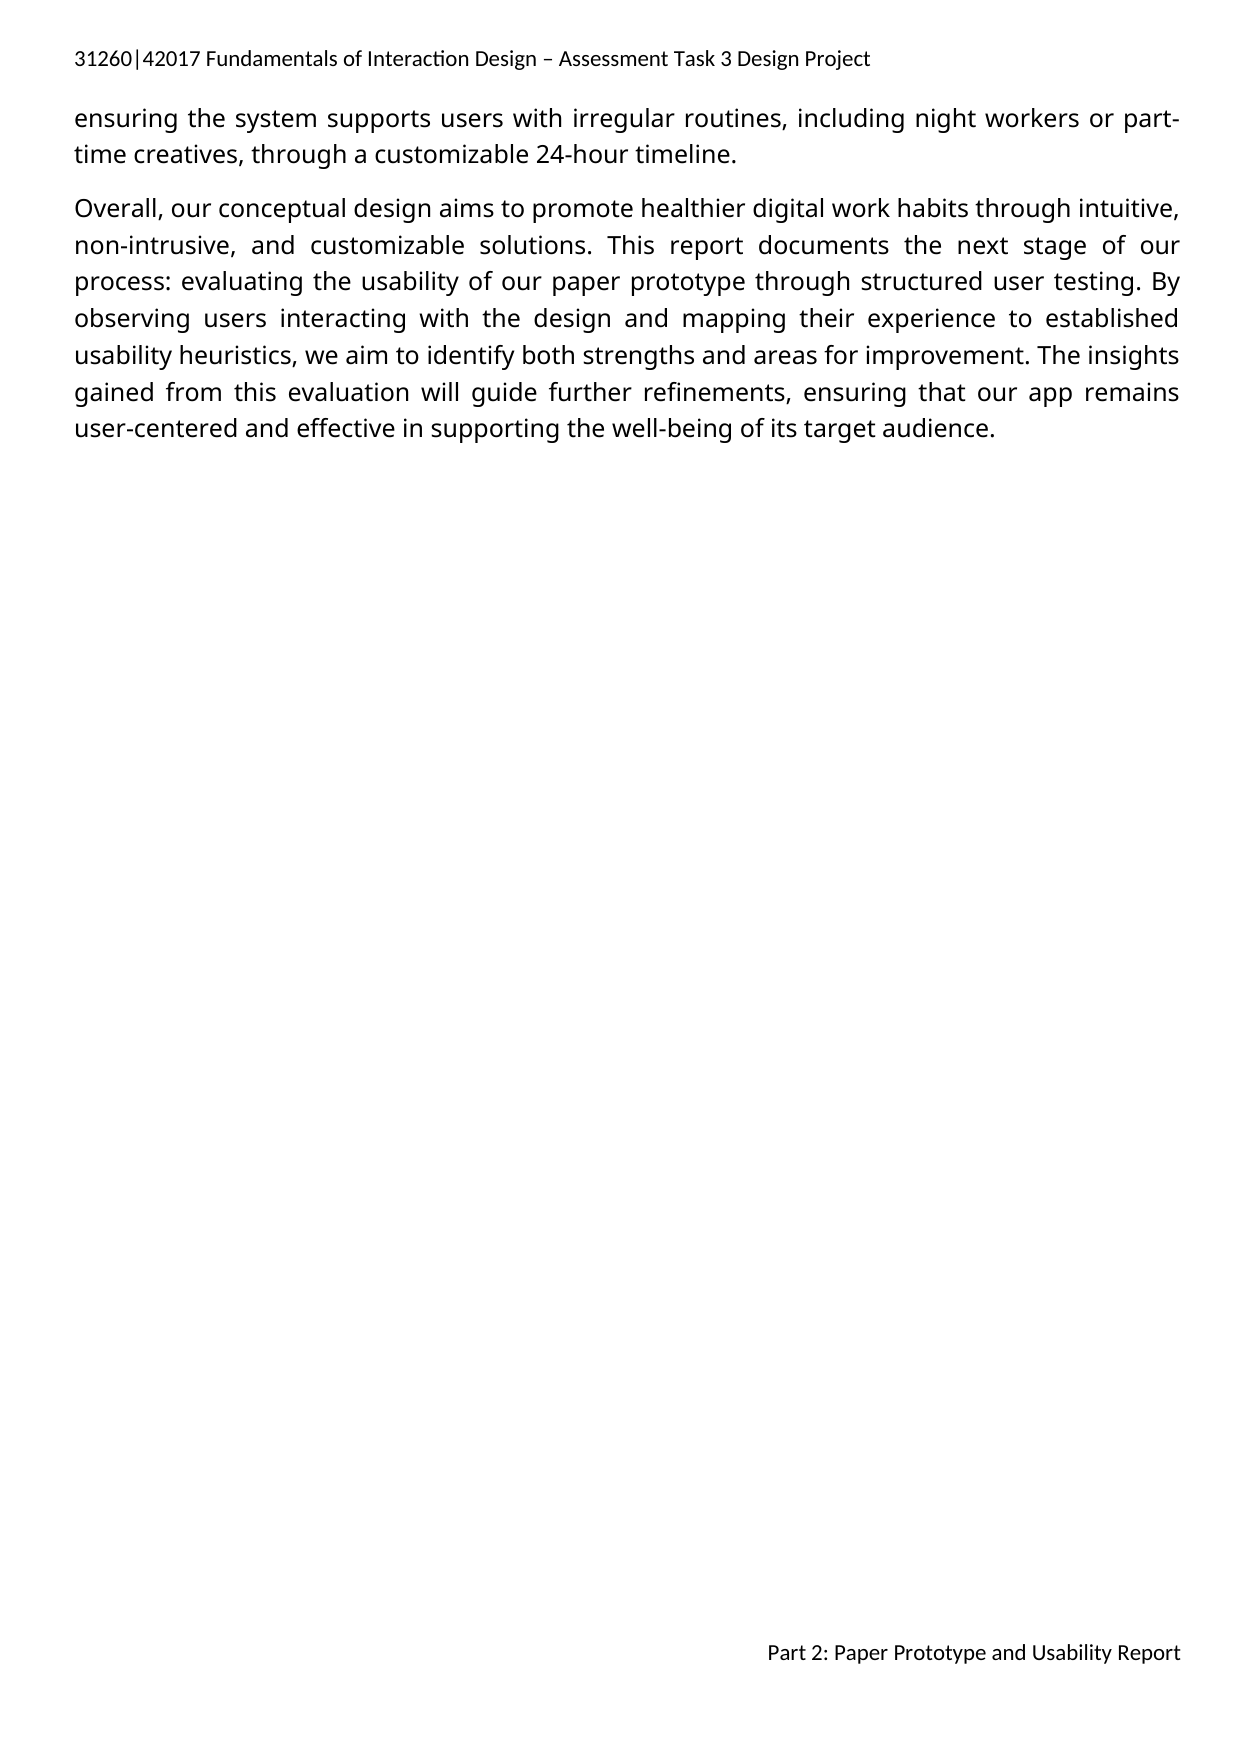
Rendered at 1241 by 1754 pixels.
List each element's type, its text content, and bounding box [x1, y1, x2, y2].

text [74, 100, 1181, 171]
text Overall, our conceptual design aims to promote healthier digital work habits through intuitive, non-intrusive, and customizable solutions. This report documents the next stage of our process: evaluating the usability of our paper prototype through structured user testing. By observing users interacting with the design and mapping their experience to established usability heuristics, we aim to identify both strengths and areas for improvement. The insights gained from this evaluation will guide further refinements, ensuring that our app remains user-centered and effective in supporting the well-being of its target audience. [74, 191, 1181, 445]
